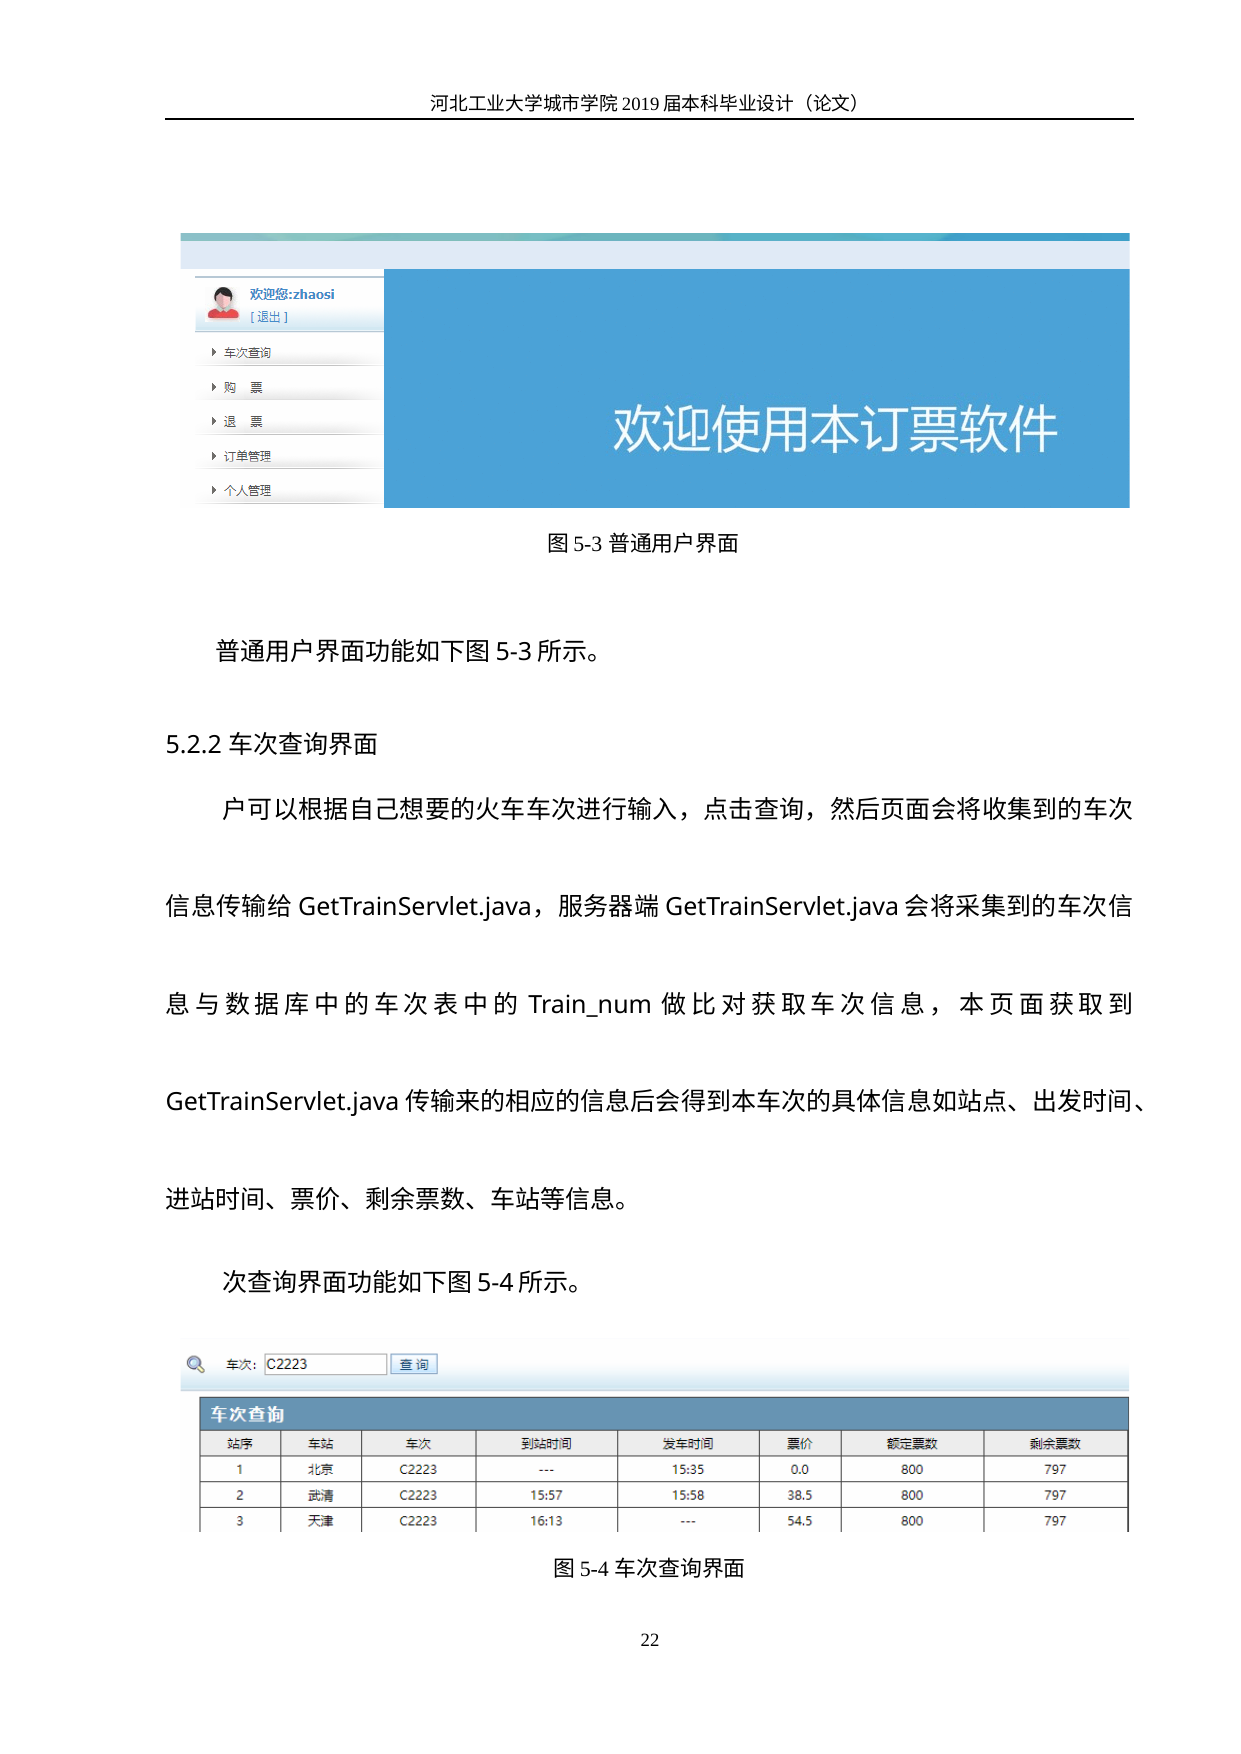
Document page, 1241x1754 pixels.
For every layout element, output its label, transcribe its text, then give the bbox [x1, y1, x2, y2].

picture [180, 233, 1130, 508]
picture [180, 1338, 1130, 1532]
text 次查询界面功能如下图5-4所示。 [165, 1248, 1134, 1313]
text 5.2.2 车次查询界面 [165, 710, 1134, 775]
text 户可以根据自己想要的火车车次进行输入，点击查询，然后页面会将收集到的车次信息传输给GetTrainServlet.java，服务器端GetTrainServlet.java会将采集到的车次信息与数据库中的车次表中的Train_num做比对获取车次信息，本页面获取到GetTrainServlet.java传输来的相应的信息后会得到本车次的具体信息如站点、出发时间、进站时间、票价、剩余票数、车站等信息。 [165, 775, 1134, 1230]
